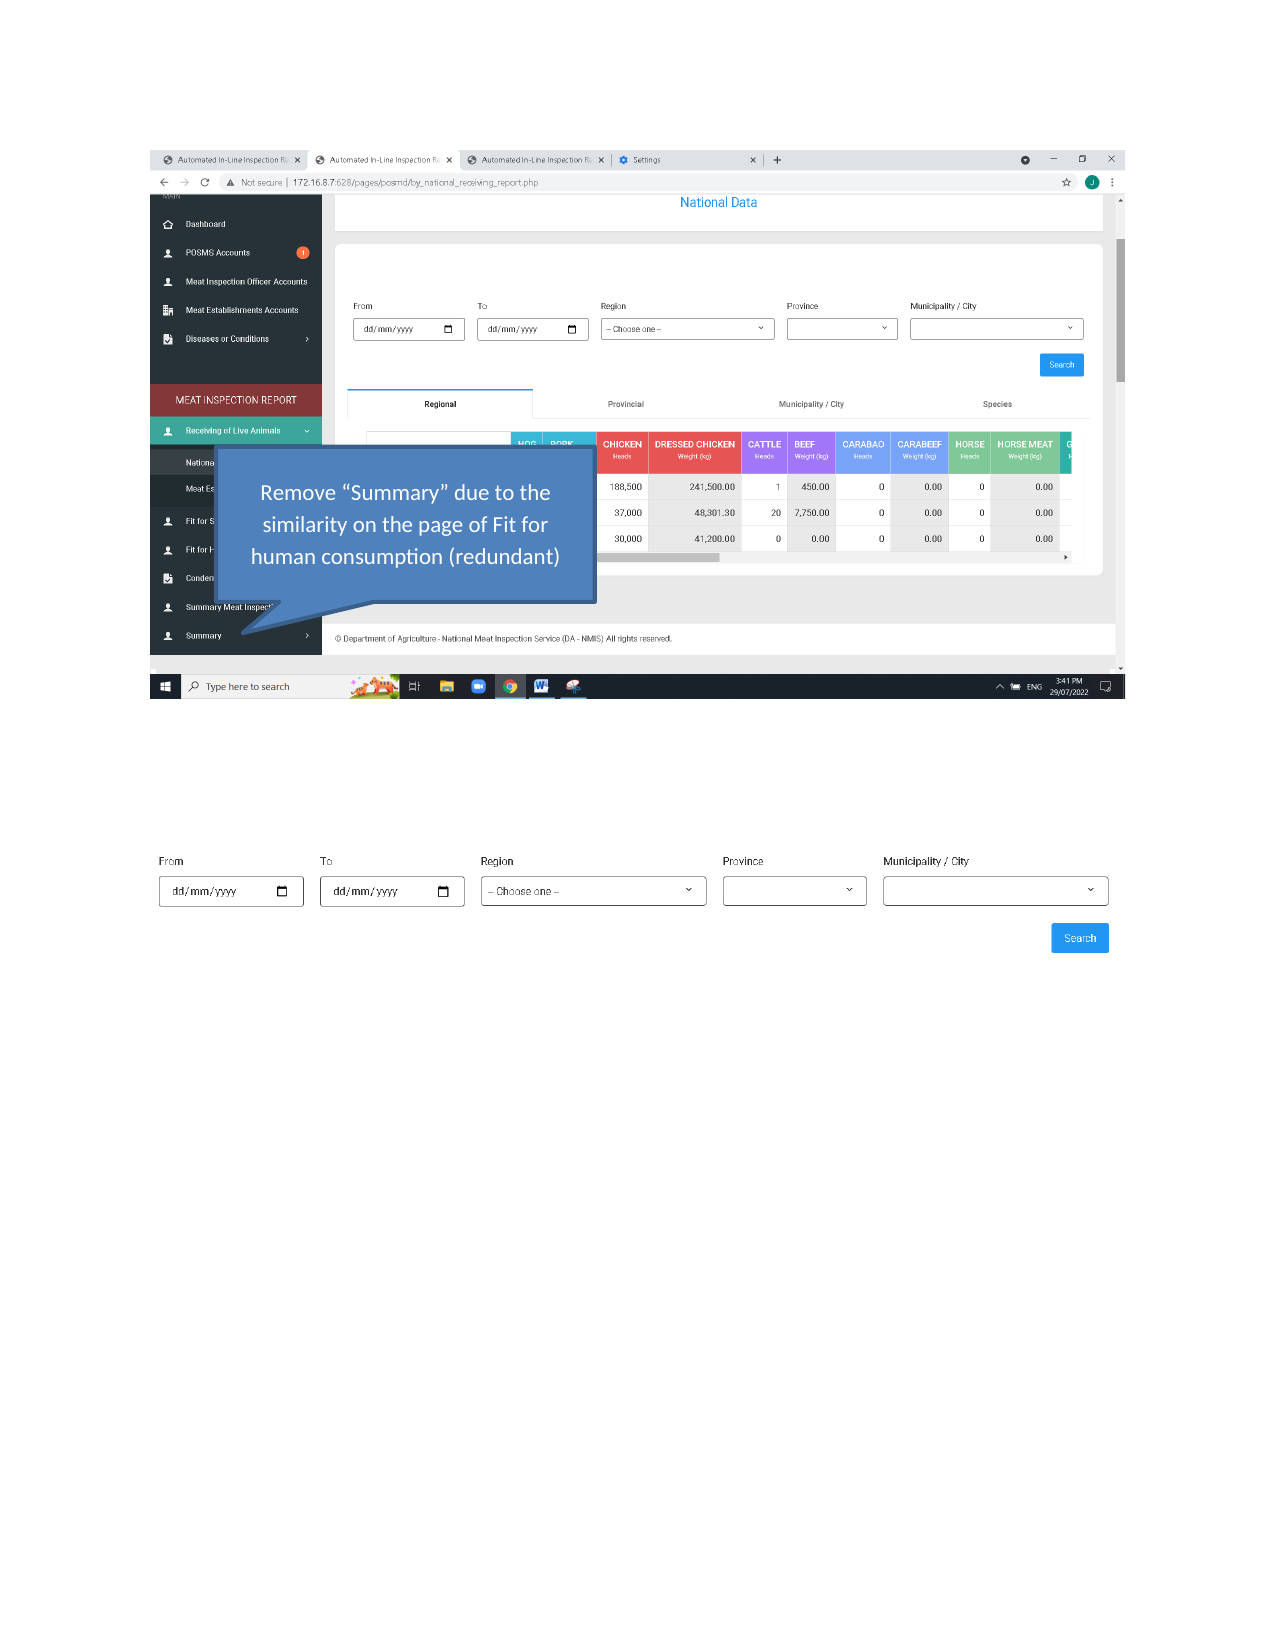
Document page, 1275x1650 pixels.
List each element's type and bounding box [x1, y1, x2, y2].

picture [150, 150, 1125, 699]
picture [150, 829, 1125, 965]
